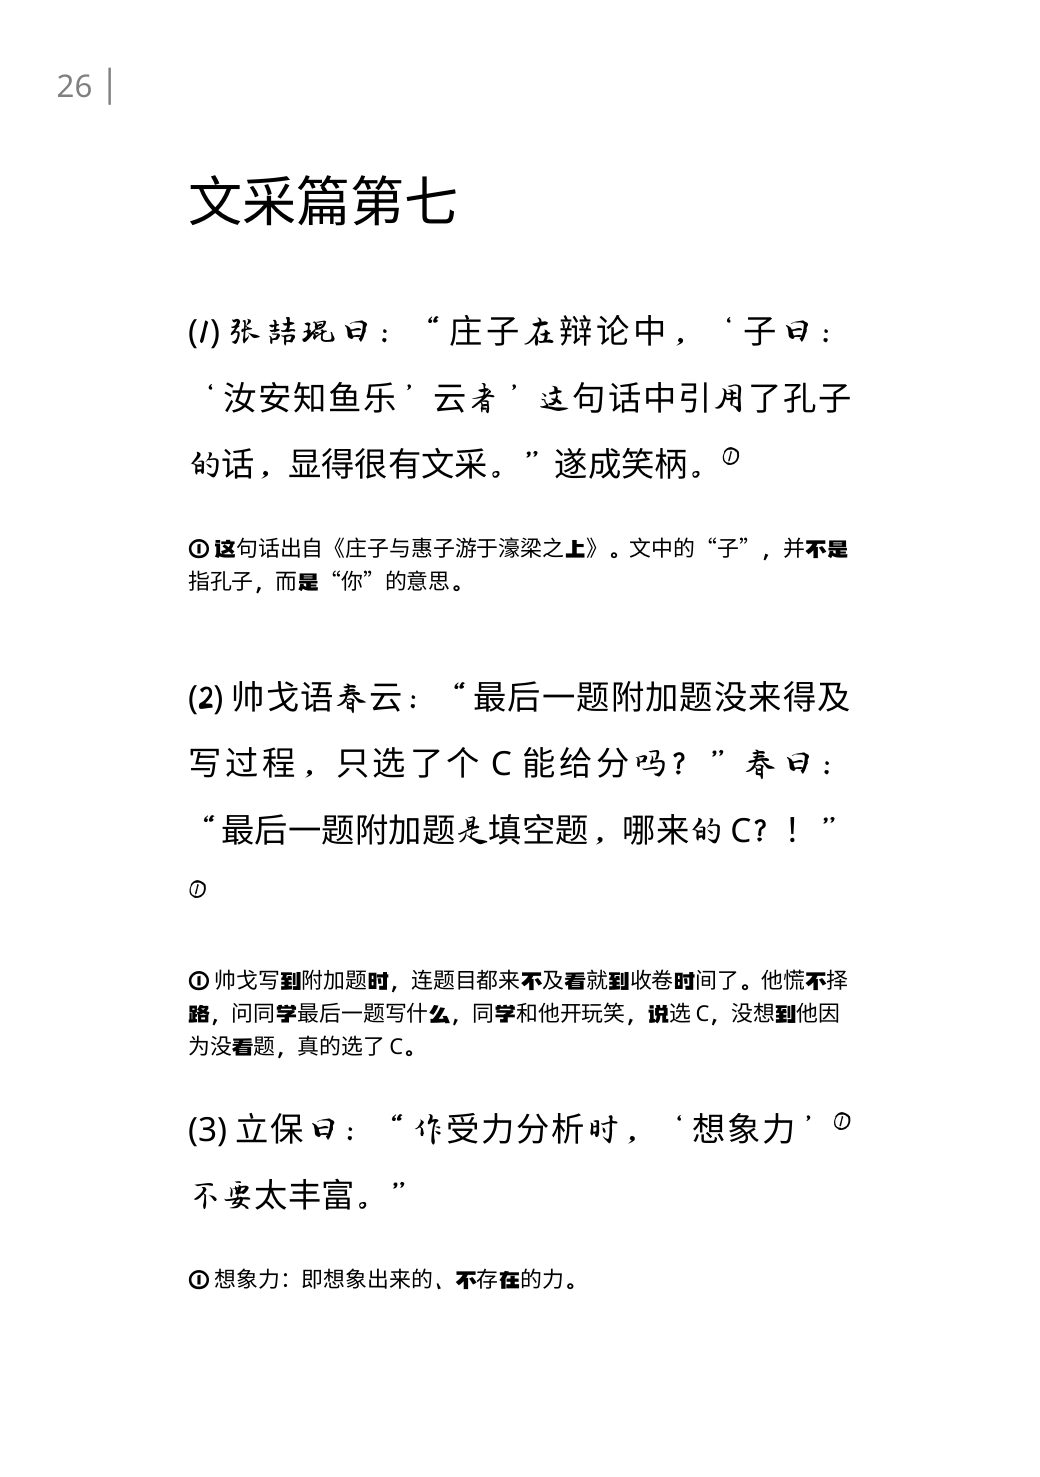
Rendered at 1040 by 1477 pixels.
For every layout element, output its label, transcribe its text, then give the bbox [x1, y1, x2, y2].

list 立保曰：“作受力分析时，‘想象力’①不要太丰富。” [188, 1097, 852, 1230]
text ①想象力：即想象出来的、不存在的力。 [188, 1263, 852, 1296]
text 文采篇第七 [188, 166, 852, 233]
text ①帅戈写到附加题时，连题目都来不及看就到收卷时间了。他慌不择路，问同学最后一题写什么，同学和他开玩笑，说选C，没想到他因为没看题，真的选了C。 [188, 964, 852, 1064]
list 张喆琨曰：“庄子在辩论中，‘子曰：‘汝安知鱼乐’云者’这句话中引用了孔子的话，显得很有文采。”遂成笑柄。① [188, 299, 852, 499]
list 帅戈语春云：“最后一题附加题没来得及写过程，只选了个C能给分吗？”春曰：“最后一题附加题是填空题，哪来的C？！”① [188, 665, 852, 931]
text ①这句话出自《庄子与惠子游于濠梁之上》。文中的“子”，并不是指孔子，而是“你”的意思。 [188, 532, 852, 598]
